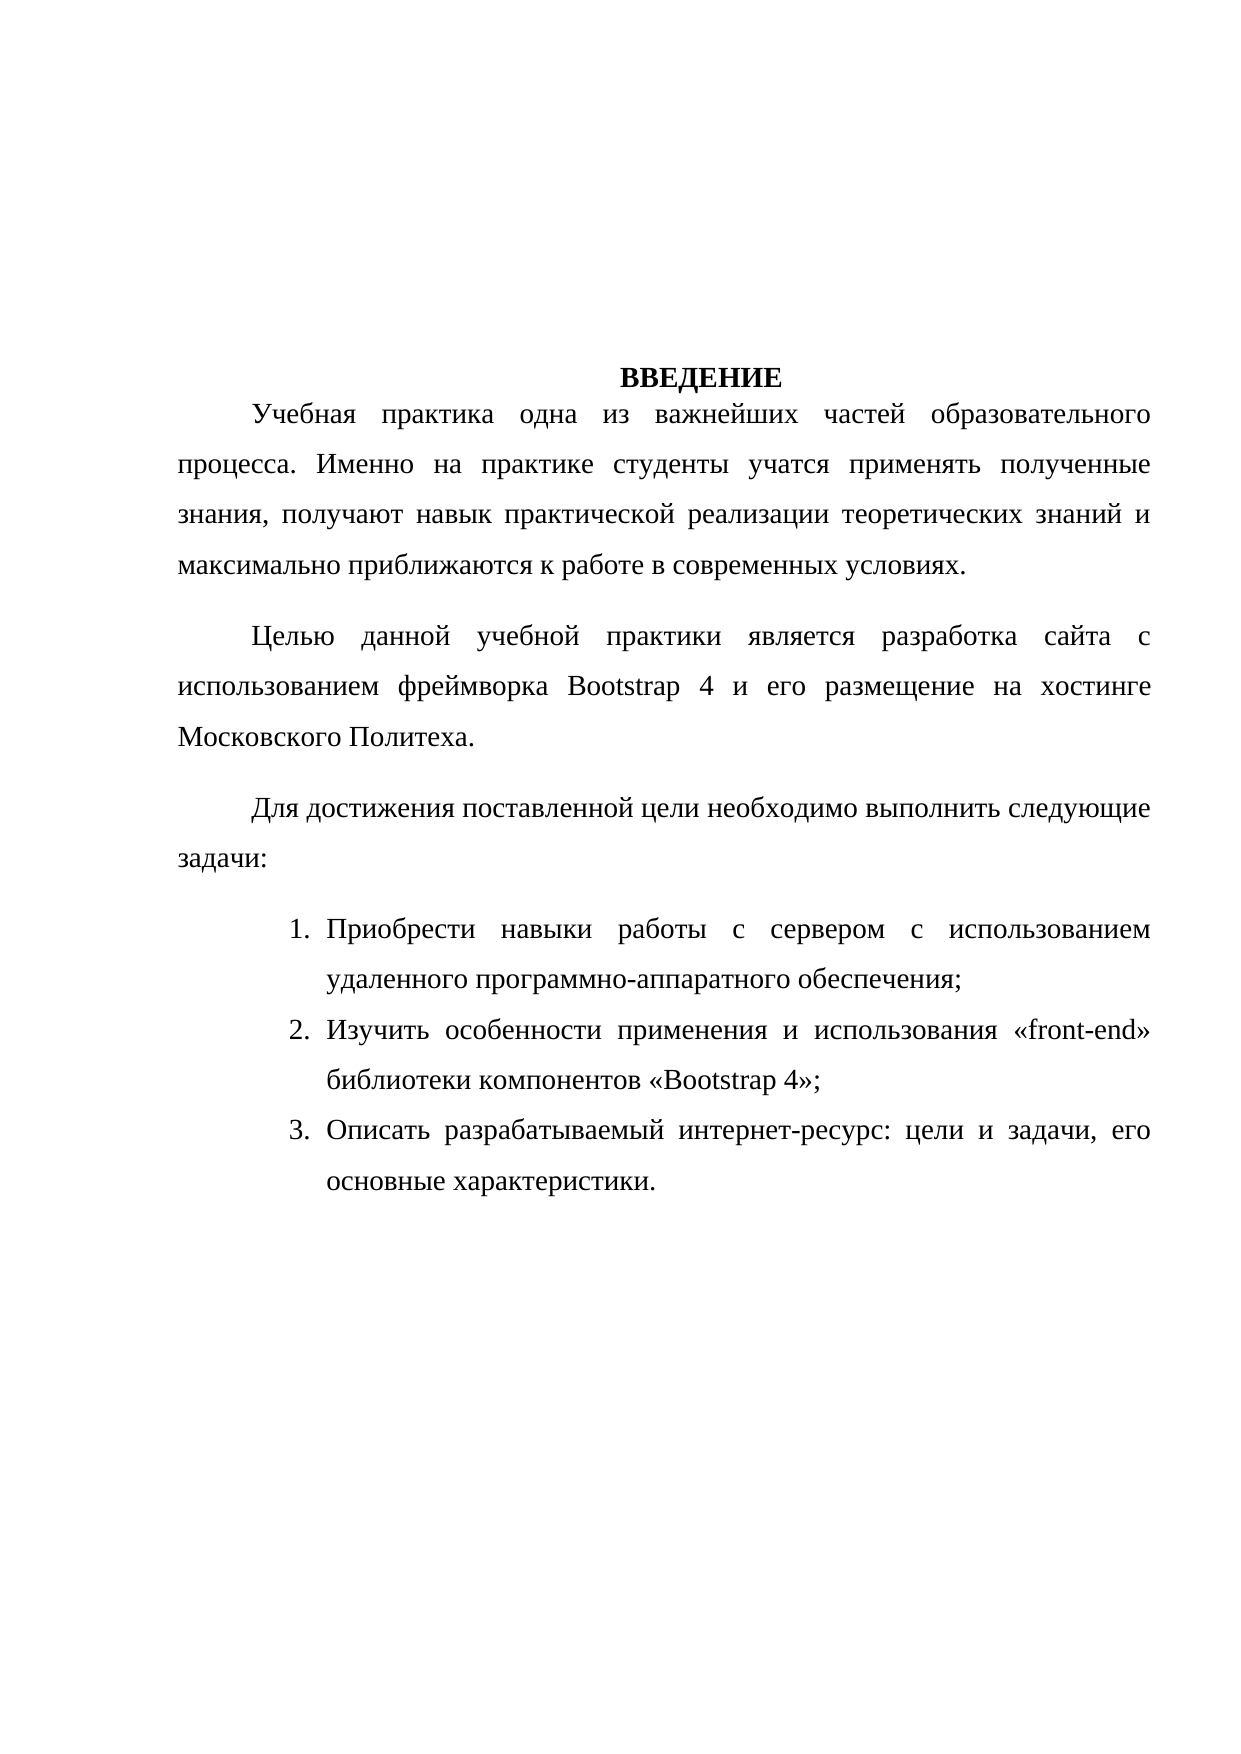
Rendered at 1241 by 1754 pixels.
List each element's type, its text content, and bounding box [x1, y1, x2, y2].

text Целью данной учебной практики является разработка сайта с использованием фреймворка Bootstrap 4 и его размещение на хостинге Московского Политеха. [177, 618, 1152, 752]
text Учебная практика одна из важнейших частей образовательного процесса. Именно на практике студенты учатся применять полученные знания, получают навык практической реализации теоретических знаний и максимально приближаются к работе в современных условиях. [177, 396, 1152, 580]
subtitle ВВЕДЕНИЕ [177, 360, 1152, 393]
text Для достижения поставленной цели необходимо выполнить следующие задачи: [177, 790, 1152, 874]
list Приобрести навыки работы с сервером с использованием удаленного программно-аппаратного обеспечения; [288, 911, 1152, 995]
list Описать разрабатываемый интернет-ресурс: цели и задачи, его основные характеристики. [288, 1112, 1152, 1196]
list Изучить особенности применения и использования «front-end» библиотеки компонентов «Bootstrap 4»; [288, 1012, 1152, 1096]
